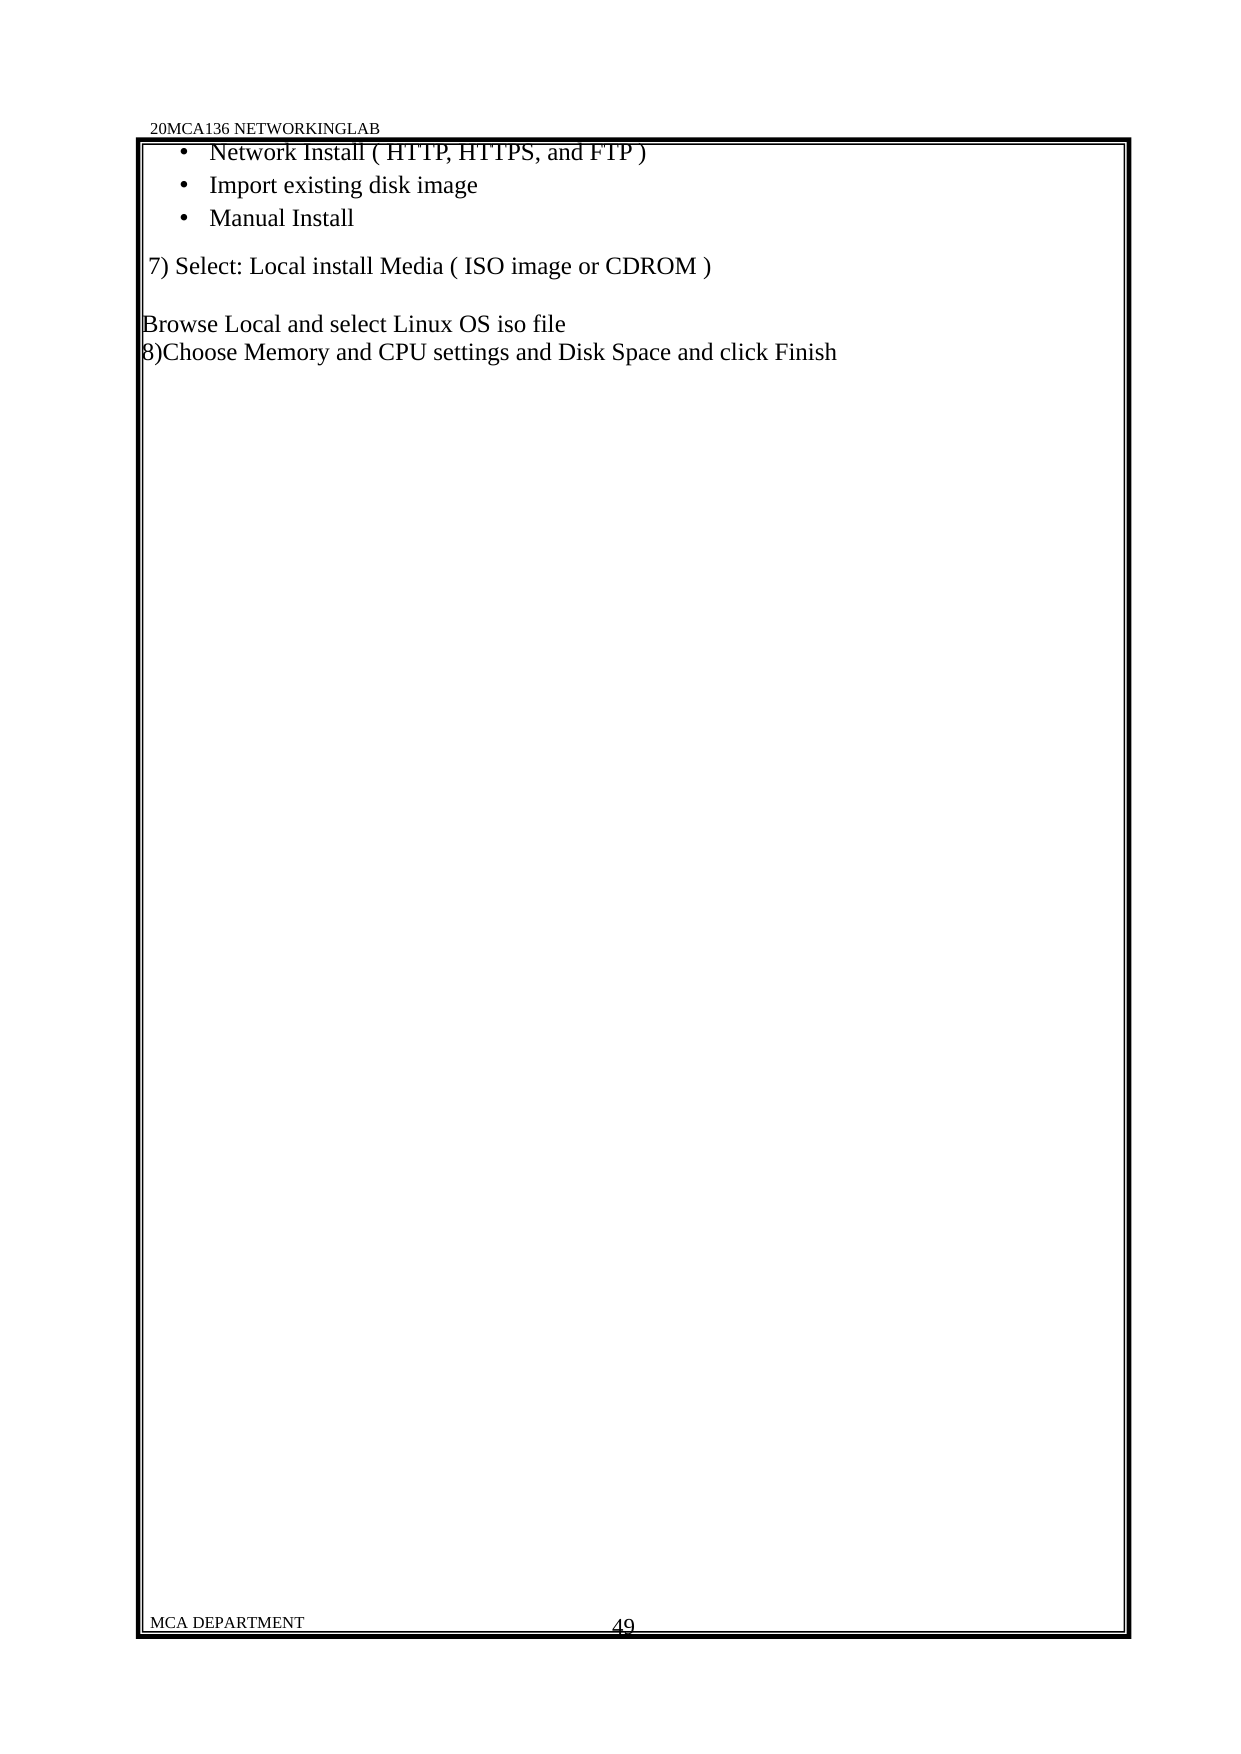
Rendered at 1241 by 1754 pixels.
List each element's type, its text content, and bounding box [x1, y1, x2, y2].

text 8)Choose Memory and CPU settings and Disk Space and click Finish [135, 337, 1105, 366]
list Manual Install [179, 203, 1105, 232]
text Browse Local and select Linux OS iso file [135, 309, 1105, 337]
list Network Install ( HTTP, HTTPS, and FTP ) [179, 137, 1105, 166]
list Import existing disk image [179, 171, 1105, 199]
text 7) Select: Local install Media ( ISO image or CDROM ) [135, 251, 1105, 280]
